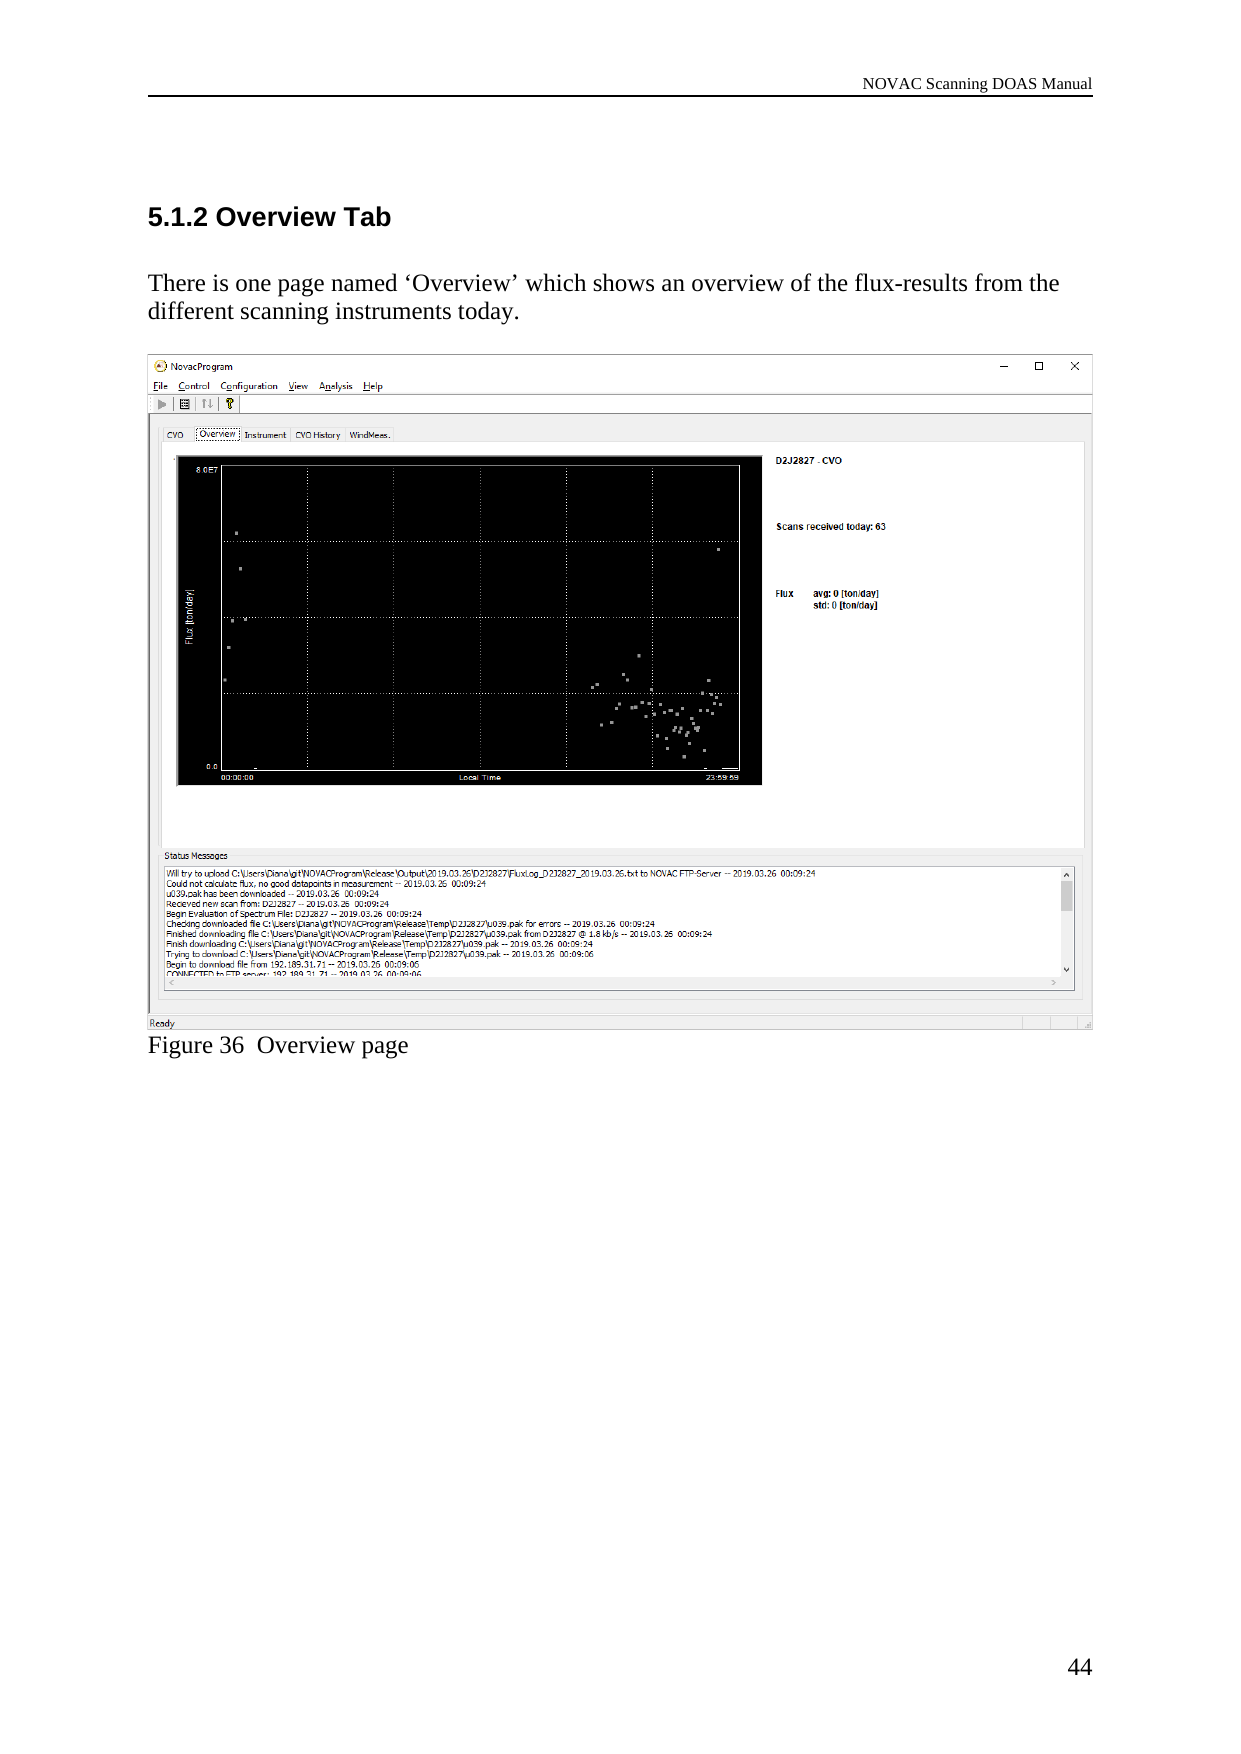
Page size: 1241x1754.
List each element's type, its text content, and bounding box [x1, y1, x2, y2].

text Figure 36 Overview page [148, 1030, 1093, 1058]
text There is one page named ‘Overview’ which shows an overview of the flux-results from the different scanning instruments today. [148, 268, 1093, 325]
picture [147, 354, 1093, 1030]
subtitle 5.1.2 Overview Tab [148, 201, 1093, 233]
